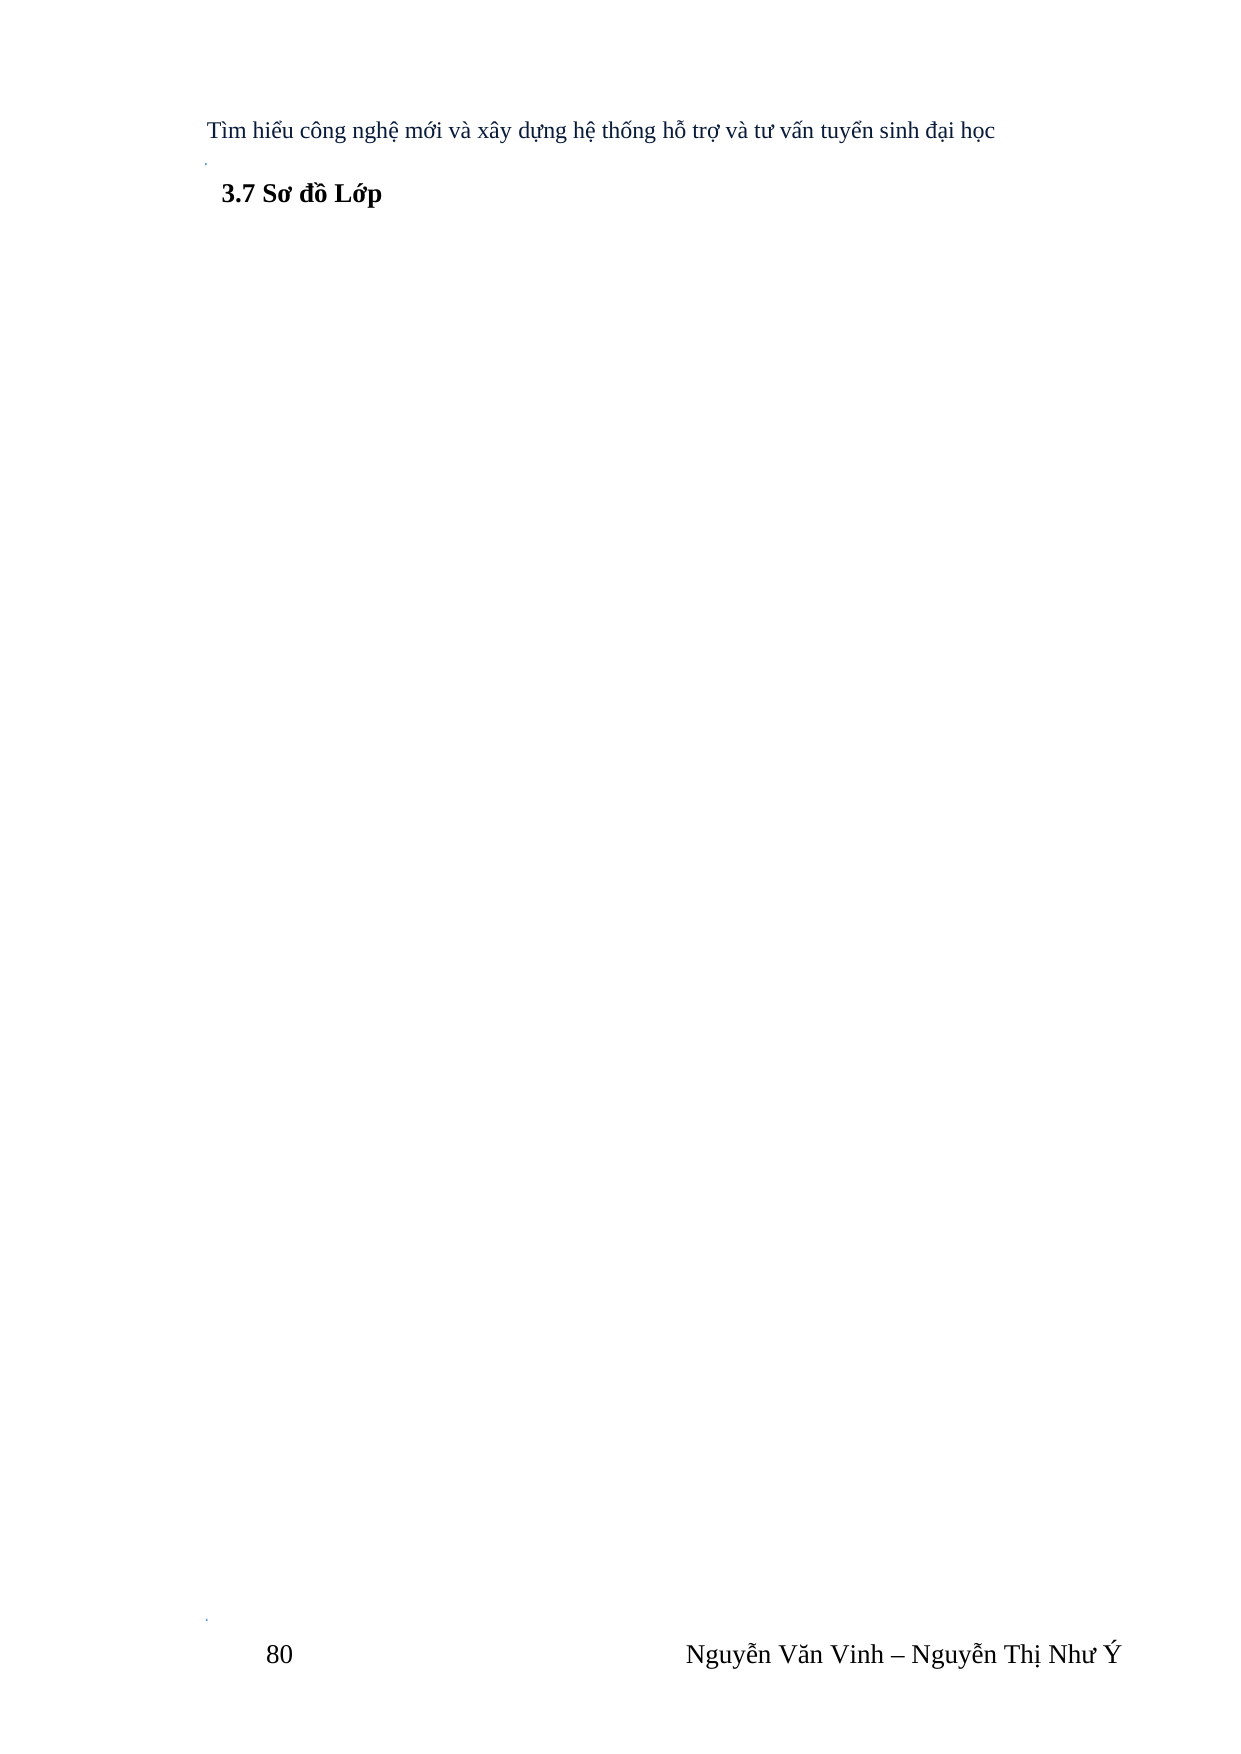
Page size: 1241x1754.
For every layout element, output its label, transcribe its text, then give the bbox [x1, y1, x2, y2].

subtitle 3.7 Sơ đồ Lớp [221, 177, 1122, 208]
